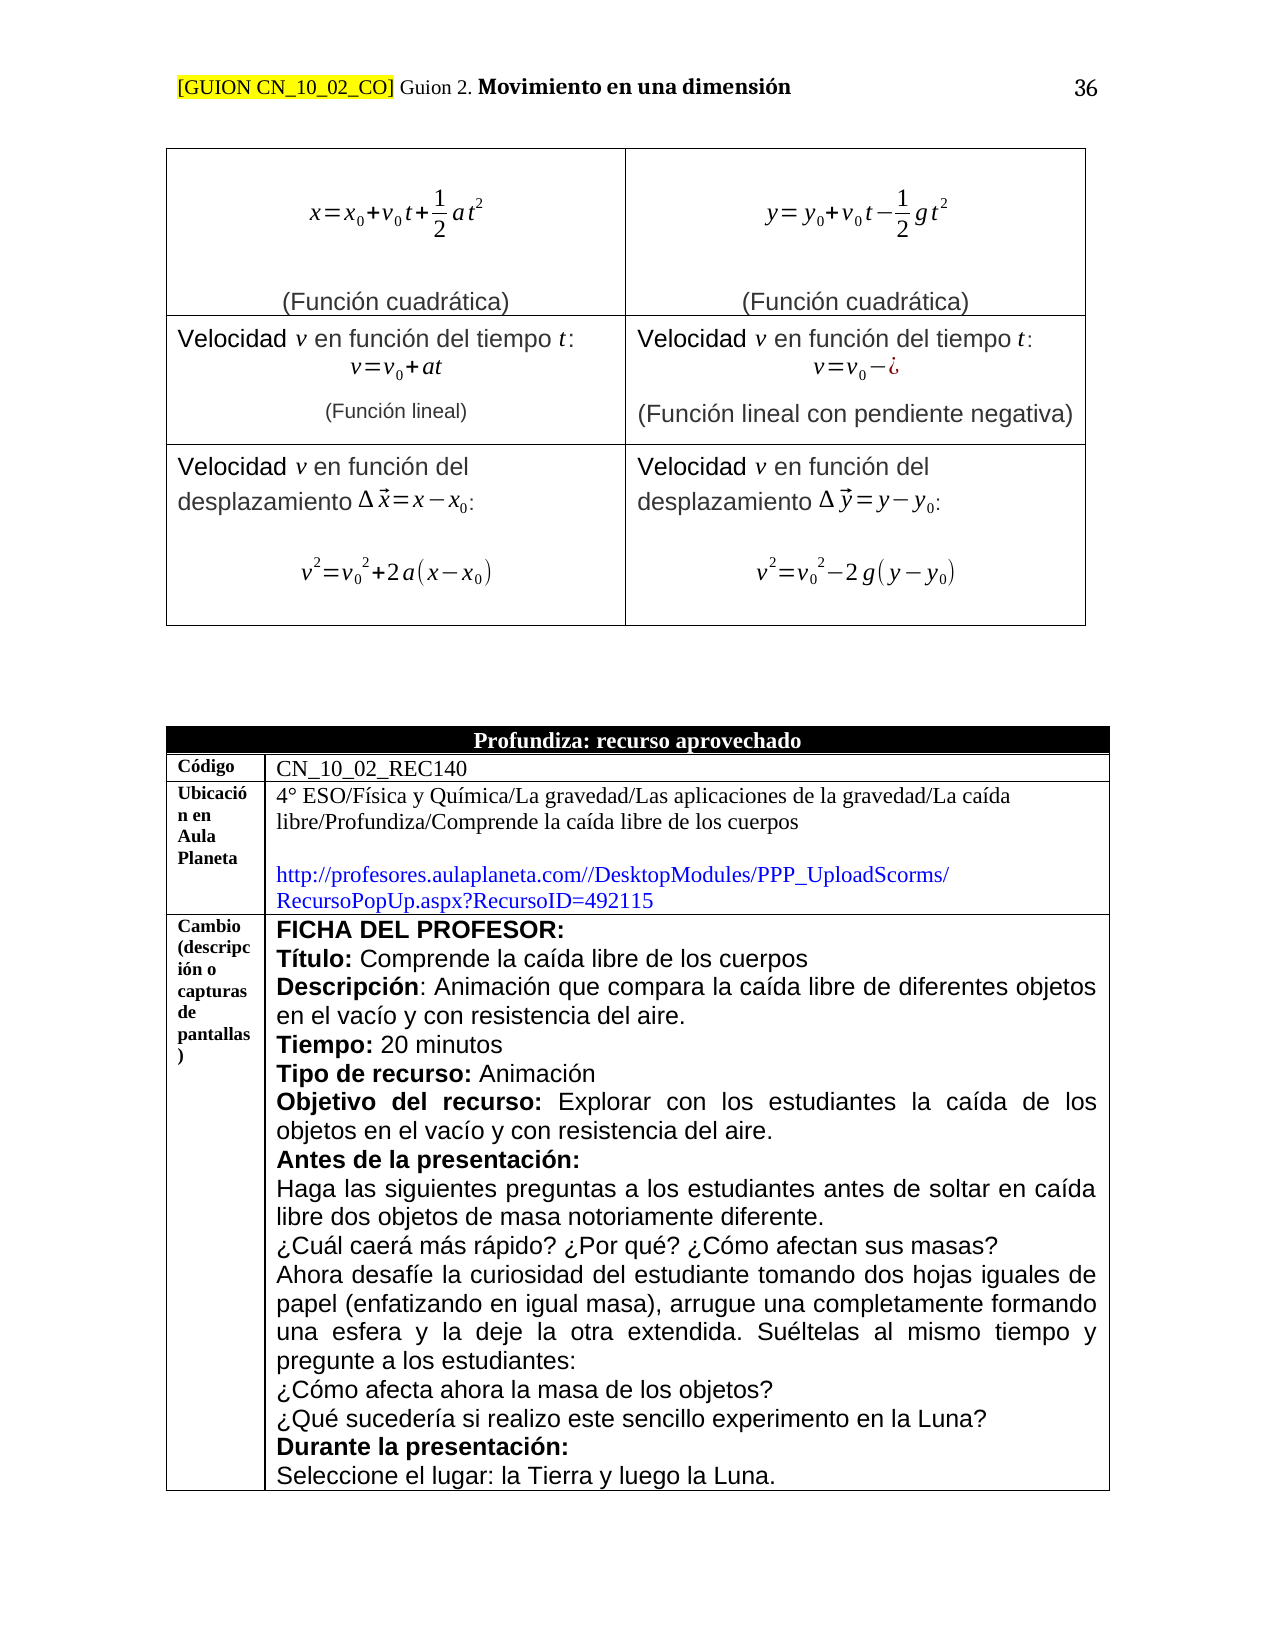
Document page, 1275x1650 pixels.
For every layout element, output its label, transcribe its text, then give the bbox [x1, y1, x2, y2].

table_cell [167, 149, 625, 315]
table_cell Velocidad en función del desplazamiento : [167, 445, 625, 624]
table_cell Velocidad en función del desplazamiento : [626, 445, 1085, 624]
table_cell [626, 149, 1085, 315]
table_header Profundiza: recurso aprovechado [167, 727, 1109, 753]
table_cell 4° ESO/Física y Química/La gravedad/Las aplicaciones de la gravedad/La caída libre/Profundiza/Comprende la caída libre de los cuerpos http://profesores.aulaplaneta.com//DesktopModules/PPP_UploadScorms/RecursoPopUp.aspx?RecursoID=492115 [266, 782, 1109, 914]
table_cell Código [167, 755, 264, 781]
table_cell Velocidad en función del tiempo : (Función lineal con pendiente negativa) [626, 316, 1085, 444]
table_cell Ubicación en Aula Planeta [167, 782, 264, 914]
table_cell Velocidad en función del tiempo : (Función lineal) [167, 316, 625, 444]
table_cell CN_10_02_REC140 [266, 755, 1109, 781]
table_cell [266, 915, 1109, 1490]
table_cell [167, 915, 264, 1490]
